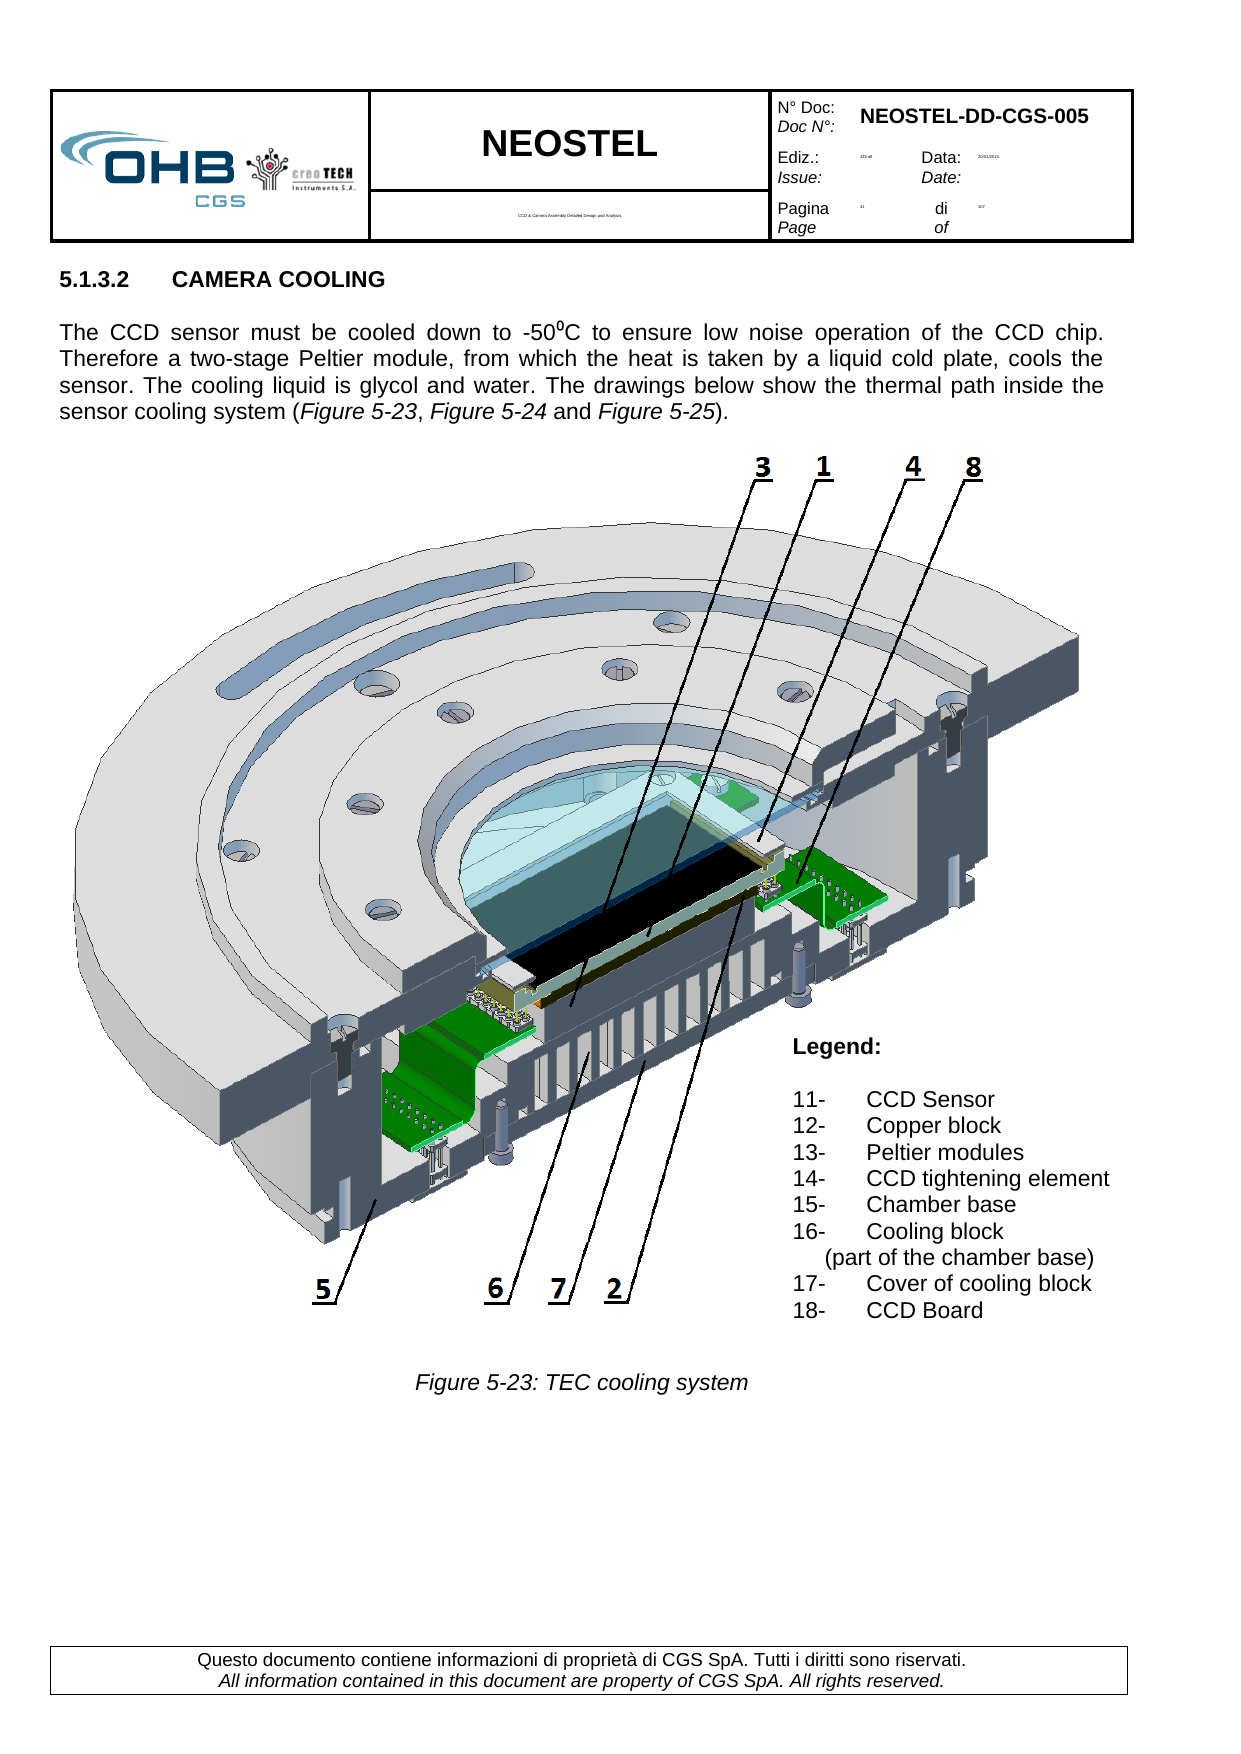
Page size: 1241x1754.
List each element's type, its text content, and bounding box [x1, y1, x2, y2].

picture [60, 131, 361, 207]
picture [59, 436, 1105, 1320]
subtitle CAMERA COOLING [59, 266, 1104, 293]
